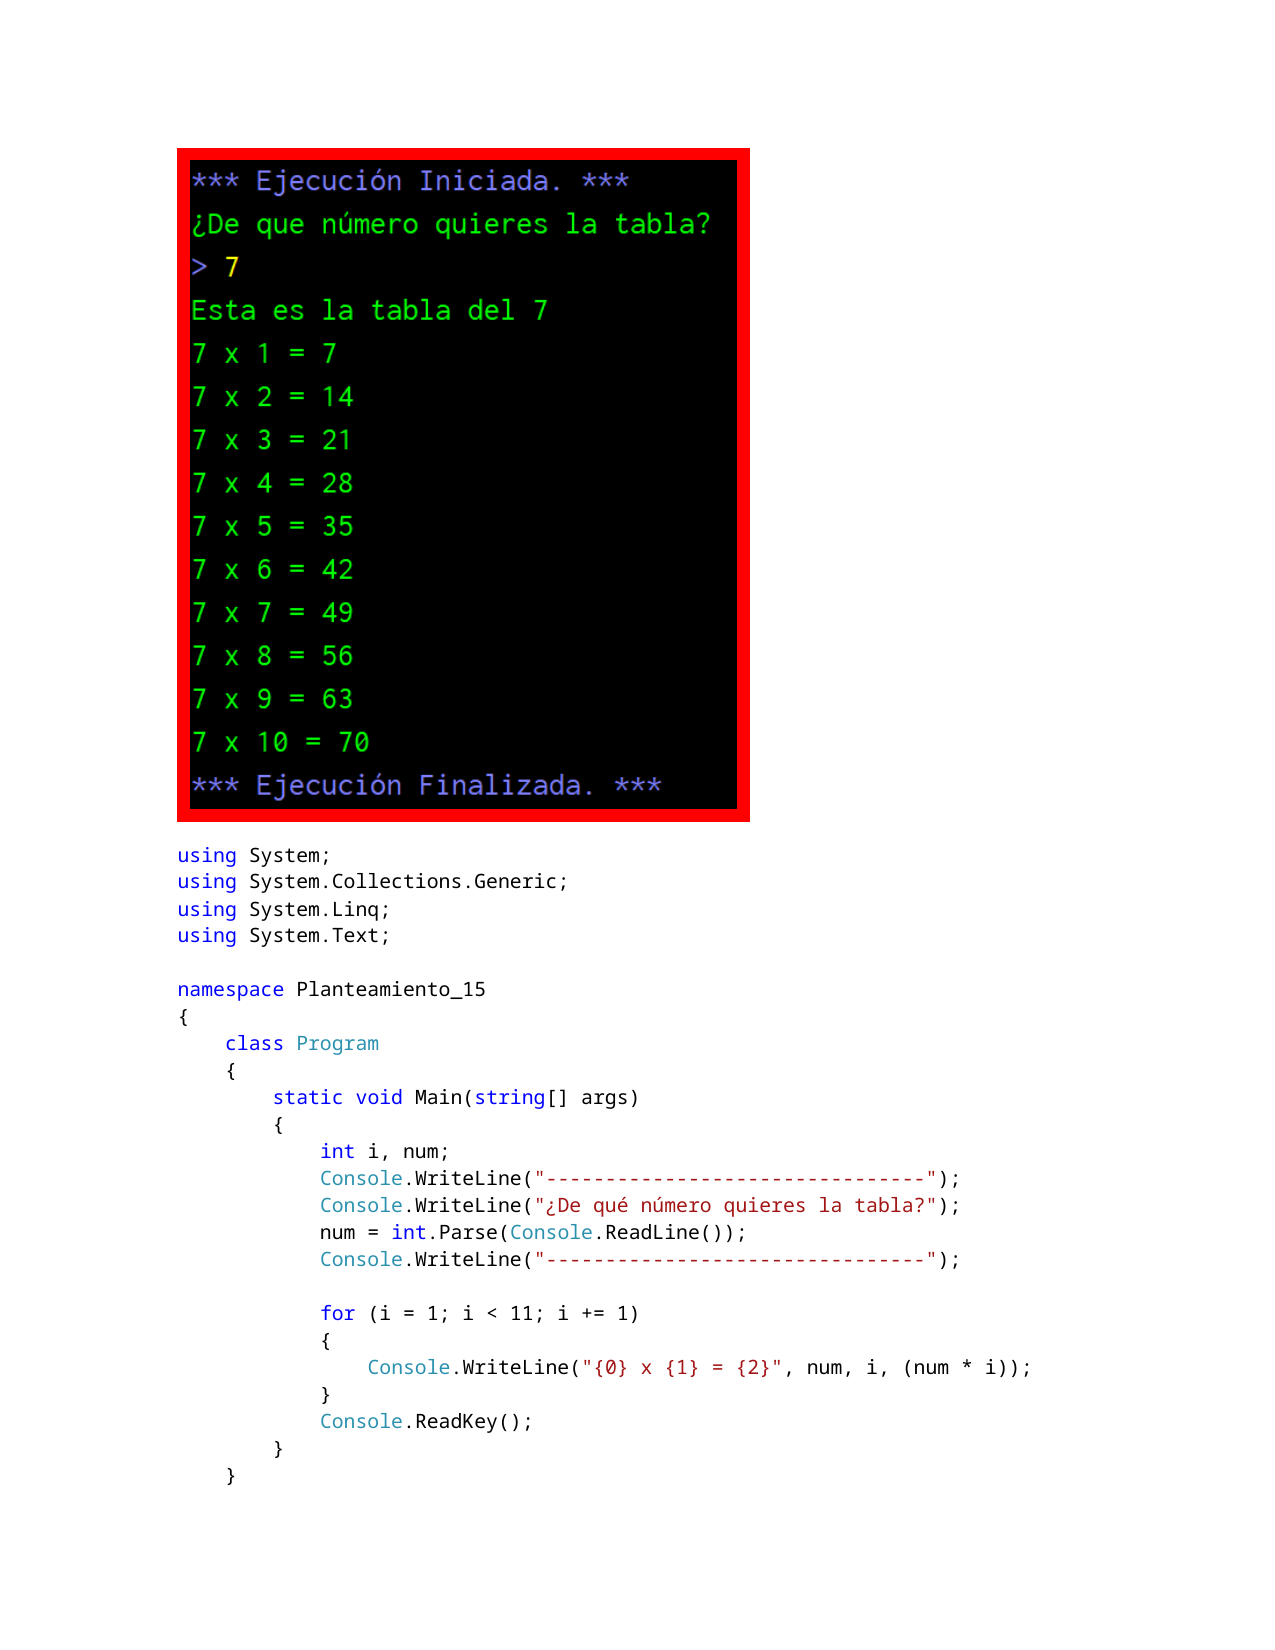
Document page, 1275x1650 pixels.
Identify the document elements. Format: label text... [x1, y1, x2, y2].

text Console.WriteLine("{0} x {1} = {2}", num, i, (num * i)); [177, 1353, 1098, 1380]
text } [177, 1380, 1098, 1407]
text { [177, 1326, 1098, 1353]
text using System.Collections.Generic; [177, 868, 1098, 895]
picture [190, 160, 737, 809]
text Console.WriteLine("--------------------------------"); [177, 1246, 1098, 1272]
text } [177, 1461, 1098, 1488]
text Console.ReadKey(); [177, 1407, 1098, 1434]
text { [177, 1003, 1098, 1030]
text for (i = 1; i < 11; i += 1) [177, 1299, 1098, 1326]
text } [177, 1434, 1098, 1461]
text { [177, 1057, 1098, 1084]
text num = int.Parse(Console.ReadLine()); [177, 1218, 1098, 1246]
text using System.Linq; [177, 895, 1098, 922]
text class Program [177, 1030, 1098, 1057]
text using System; [177, 841, 1098, 868]
text Console.WriteLine("--------------------------------"); [177, 1164, 1098, 1192]
text { [177, 1111, 1098, 1138]
text int i, num; [177, 1138, 1098, 1164]
text namespace Planteamiento_15 [177, 976, 1098, 1003]
text Console.WriteLine("¿De qué número quieres la tabla?"); [177, 1192, 1098, 1218]
text using System.Text; [177, 922, 1098, 949]
text static void Main(string[] args) [177, 1084, 1098, 1111]
